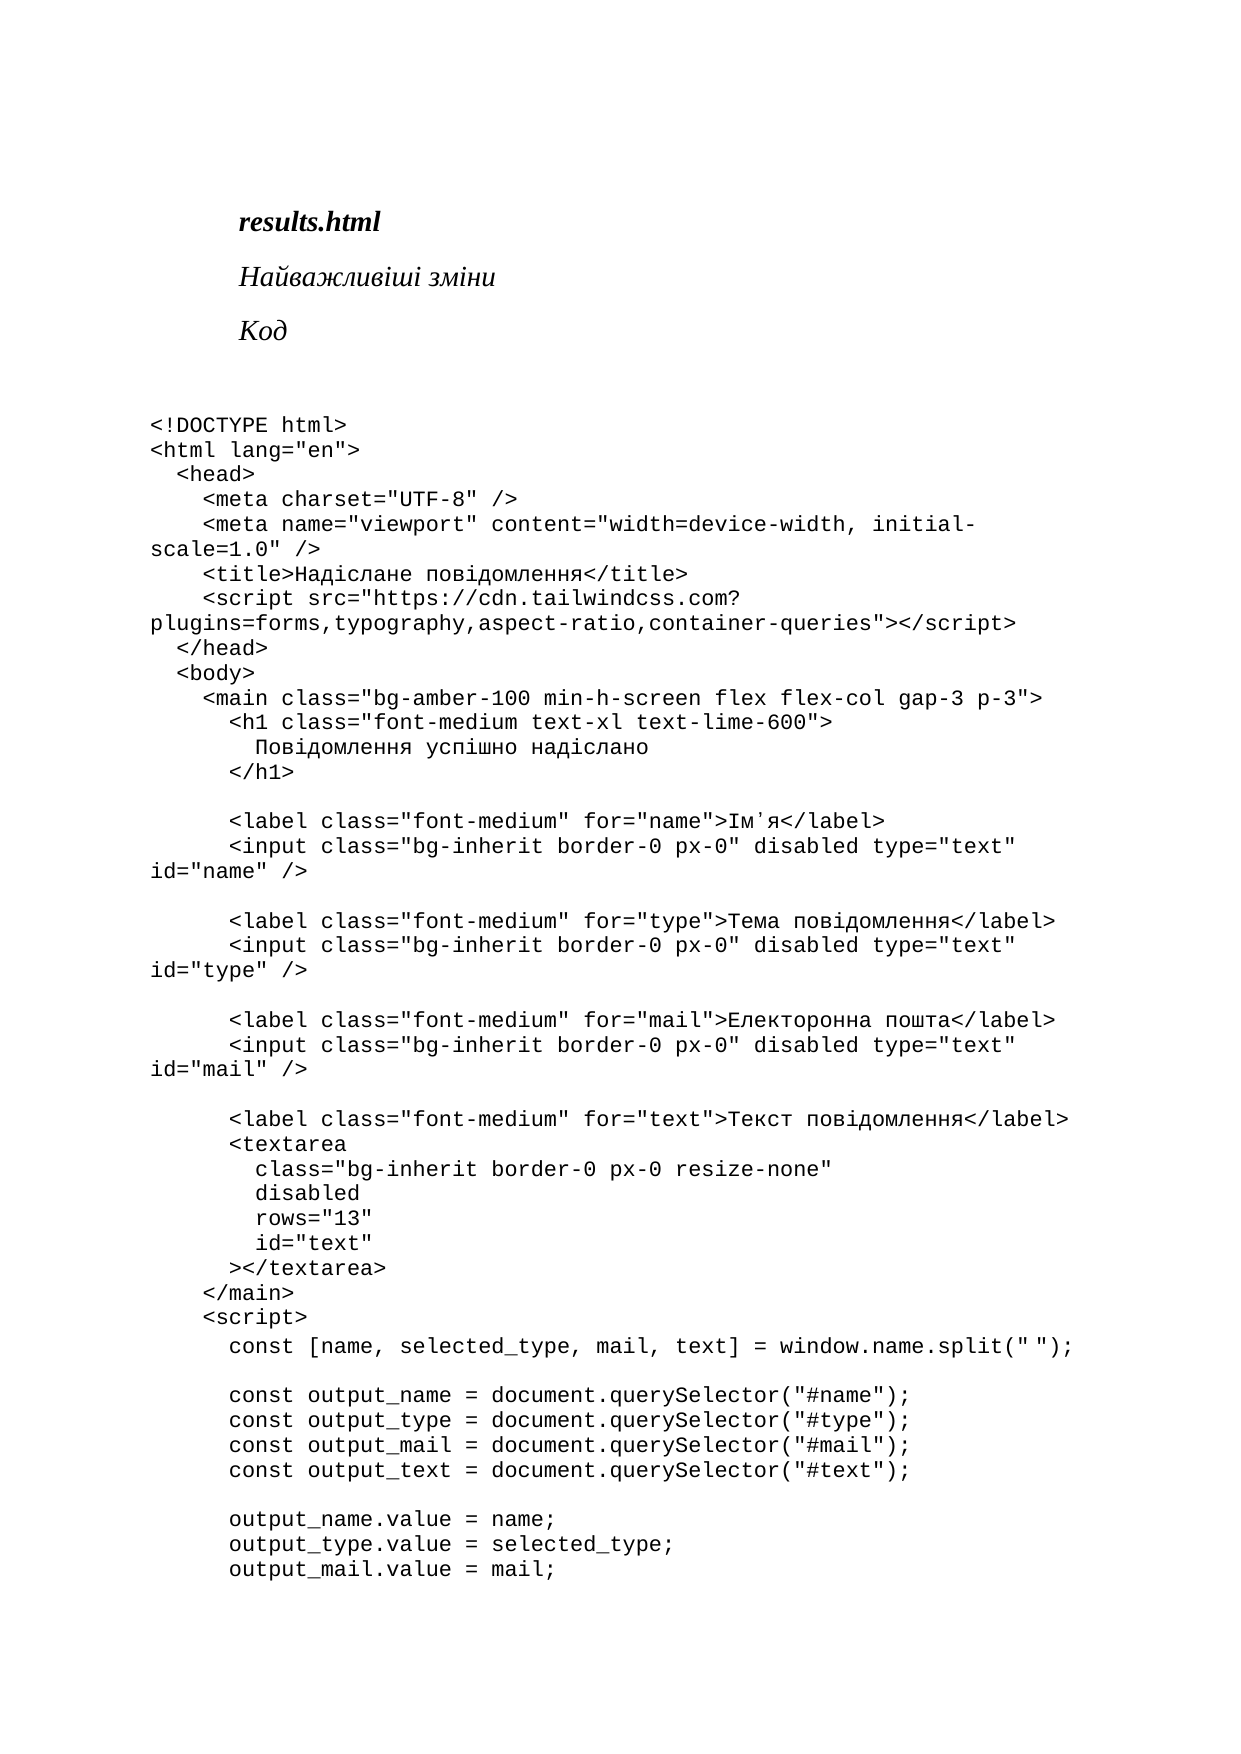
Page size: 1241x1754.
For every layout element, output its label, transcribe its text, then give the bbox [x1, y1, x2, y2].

text output_type.value = selected_type; [150, 1533, 1090, 1558]
text Повідомлення успішно надіслано [150, 736, 1090, 761]
text <html lang="en"> [150, 439, 1090, 464]
text results.html [150, 204, 1090, 238]
text </h1> [150, 761, 1090, 786]
text disabled [150, 1183, 1090, 1207]
text const output_text = document.querySelector("#text"); [150, 1459, 1090, 1483]
text <meta name="viewport" content="width=device-width, initial-scale=1.0" /> [150, 513, 1090, 563]
text const output_mail = document.querySelector("#mail"); [150, 1434, 1090, 1459]
text <script src="https://cdn.tailwindcss.com?plugins=forms,typography,aspect-ratio,container-queries"></script> [150, 588, 1090, 637]
text <input class="bg-inherit border-0 px-0" disabled type="text" id="mail" /> [150, 1034, 1090, 1083]
text class="bg-inherit border-0 px-0 resize-none" [150, 1158, 1090, 1183]
text </head> [150, 637, 1090, 662]
text </main> [150, 1282, 1090, 1307]
text <label class="font-medium" for="mail">Електоронна пошта</label> [150, 1009, 1090, 1034]
text <body> [150, 662, 1090, 687]
text <label class="font-medium" for="name">Імʼя</label> [150, 811, 1090, 836]
text <h1 class="font-medium text-xl text-lime-600"> [150, 712, 1090, 736]
text <!DOCTYPE html> [150, 414, 1090, 439]
text const output_name = document.querySelector("#name"); [150, 1384, 1090, 1409]
text <input class="bg-inherit border-0 px-0" disabled type="text" id="type" /> [150, 935, 1090, 984]
text rows="13" [150, 1207, 1090, 1232]
text <input class="bg-inherit border-0 px-0" disabled type="text" id="name" /> [150, 836, 1090, 885]
text ></textarea> [150, 1257, 1090, 1282]
text <label class="font-medium" for="text">Текст повідомлення</label> [150, 1108, 1090, 1133]
text id="text" [150, 1232, 1090, 1257]
text output_name.value = name; [150, 1508, 1090, 1533]
text const [name, selected_type, mail, text] = window.name.split(" "); [150, 1331, 1090, 1359]
text <meta charset="UTF-8" /> [150, 488, 1090, 513]
text <head> [150, 464, 1090, 488]
text <label class="font-medium" for="type">Тема повідомлення</label> [150, 910, 1090, 935]
text <script> [150, 1307, 1090, 1331]
text Код [150, 313, 1090, 347]
text <textarea [150, 1133, 1090, 1158]
text output_mail.value = mail; [150, 1558, 1090, 1583]
text Найважливіші зміни [150, 259, 1090, 292]
text const output_type = document.querySelector("#type"); [150, 1409, 1090, 1434]
text <title>Надіслане повідомлення</title> [150, 563, 1090, 588]
text <main class="bg-amber-100 min-h-screen flex flex-col gap-3 p-3"> [150, 687, 1090, 712]
